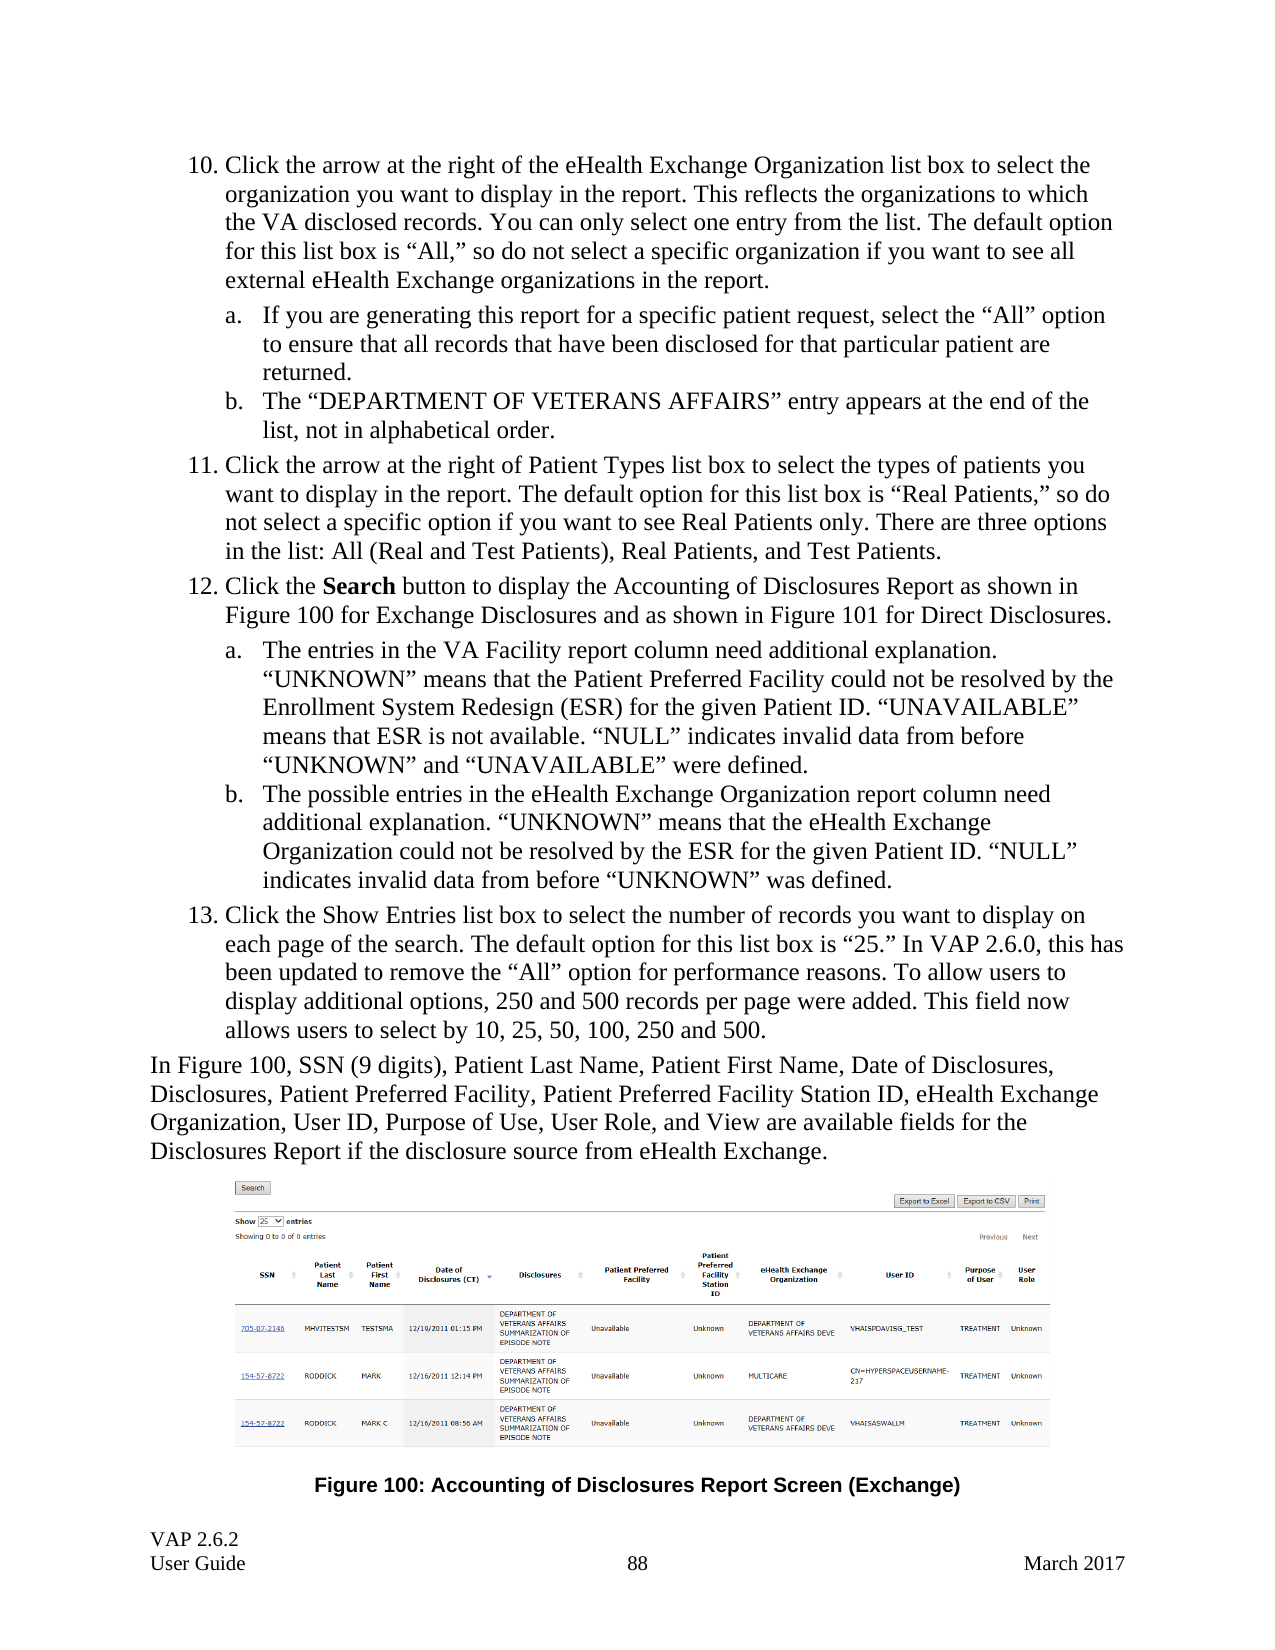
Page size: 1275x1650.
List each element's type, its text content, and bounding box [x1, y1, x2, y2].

text Click the arrow at the right of the eHealth Exchange Organization list box to select the organization you want to display in the report. This reflects the organizations to which the VA disclosed records. You can only select one entry from the list. The default option for this list box is “All,” so do not select a specific organization if you want to see all external eHealth Exchange organizations in the report. [187, 150, 1125, 294]
text Click the Search button to display the Accounting of Disclosures Report as shown in Figure 100 for Exchange Disclosures and as shown in Figure 101 for Direct Disclosures. [187, 571, 1125, 629]
picture [224, 1177, 1051, 1448]
text Figure 100: Accounting of Disclosures Report Screen (Exchange) [150, 1472, 1125, 1496]
list The entries in the VA Facility report column need additional explanation. “UNKNOWN” means that the Patient Preferred Facility could not be resolved by the Enrollment System Redesign (ESR) for the given Patient ID. “UNAVAILABLE” means that ESR is not available. “NULL” indicates invalid data from before “UNKNOWN” and “UNAVAILABLE” were defined. [225, 635, 1125, 779]
list If you are generating this report for a specific patient request, select the “All” option to ensure that all records that have been disclosed for that particular patient are returned. [225, 300, 1125, 386]
text The “DEPARTMENT OF VETERANS AFFAIRS” entry appears at the end of the list, not in alphabetical order. [225, 386, 1125, 444]
text The possible entries in the eHealth Exchange Organization report column need additional explanation. “UNKNOWN” means that the eHealth Exchange Organization could not be resolved by the ESR for the given Patient ID. “NULL” indicates invalid data from before “UNKNOWN” was defined. [225, 779, 1125, 894]
text Click the Show Entries list box to select the number of records you want to display on each page of the search. The default option for this list box is “25.” In VAP 2.6.0, this has been updated to remove the “All” option for performance reasons. To allow users to display additional options, 250 and 500 records per page were added. This field now allows users to select by 10, 25, 50, 100, 250 and 500. [187, 900, 1125, 1044]
text Click the arrow at the right of Patient Types list box to select the types of patients you want to display in the report. The default option for this list box is “Real Patients,” so do not select a specific option if you want to see Real Patients only. There are three options in the list: All (Real and Test Patients), Real Patients, and Test Patients. [187, 450, 1125, 565]
text In Figure 100, SSN (9 digits), Patient Last Name, Patient First Name, Date of Disclosures, Disclosures, Patient Preferred Facility, Patient Preferred Facility Station ID, eHealth Exchange Organization, User ID, Purpose of Use, User Role, and View are available fields for the Disclosures Report if the disclosure source from eHealth Exchange. [150, 1050, 1125, 1165]
